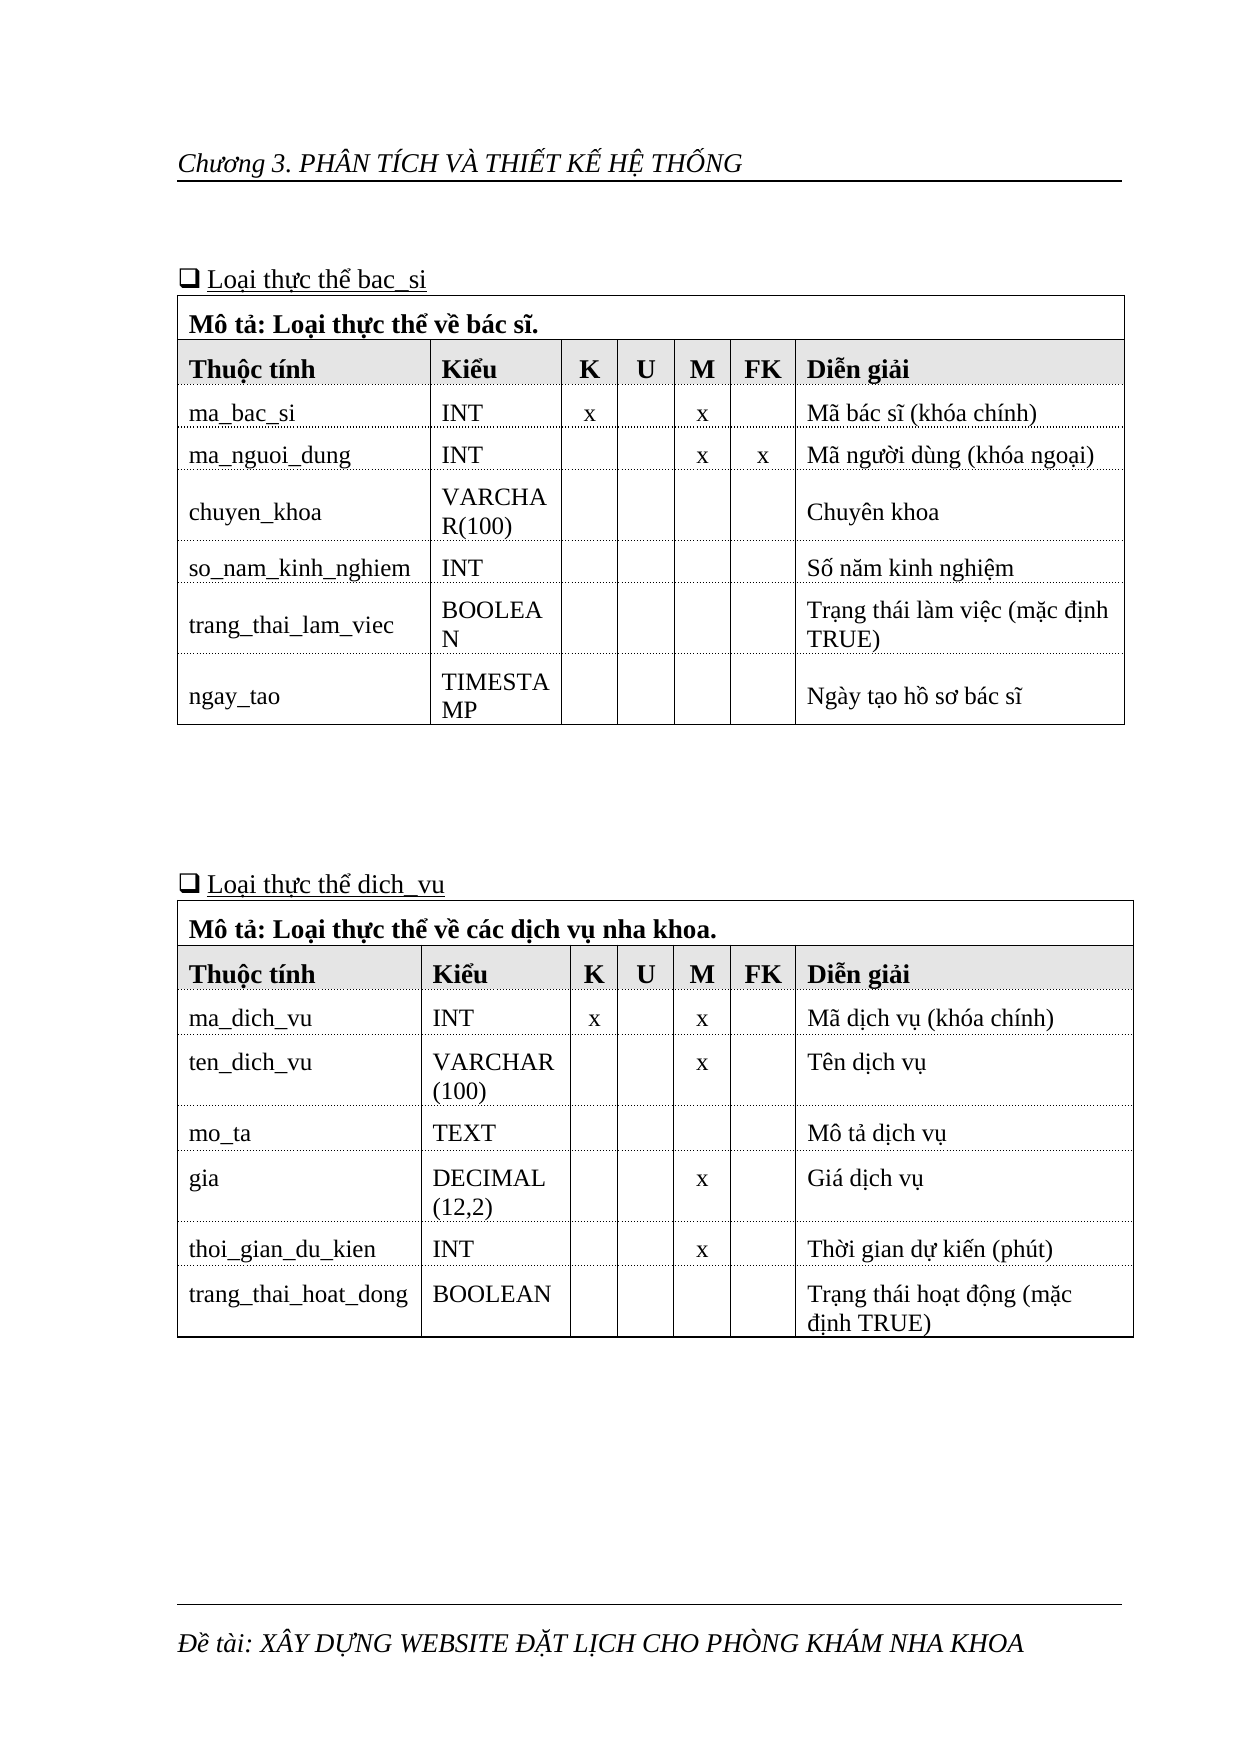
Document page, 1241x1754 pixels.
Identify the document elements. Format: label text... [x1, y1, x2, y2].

table_cell BOOLEAN [431, 582, 561, 653]
table_cell M [675, 340, 730, 384]
table_cell x [675, 426, 730, 469]
table_cell [731, 540, 795, 582]
table_cell [731, 1150, 795, 1221]
table_cell K [562, 340, 617, 384]
table_cell [675, 469, 730, 540]
table_cell [562, 582, 617, 653]
table_cell [618, 1221, 673, 1265]
table_cell U [618, 946, 673, 989]
table_cell Chuyên khoa [796, 469, 1124, 540]
table_cell [674, 1105, 730, 1149]
table_cell [571, 1105, 617, 1149]
table_cell so_nam_kinh_nghiem [178, 540, 430, 582]
table_cell [618, 989, 673, 1034]
table_cell [562, 469, 617, 540]
table_cell Thuộc tính [178, 946, 421, 989]
table_cell x [674, 1221, 730, 1265]
table_cell [618, 1265, 673, 1336]
table_cell VARCHAR(100) [422, 1034, 570, 1105]
table_cell TIMESTAMP [431, 653, 561, 724]
table_cell Thời gian dự kiến (phút) [796, 1221, 1133, 1265]
table_header Mô tả: Loại thực thể về bác sĩ. [178, 296, 1124, 339]
table_cell INT [431, 384, 561, 426]
table_cell [731, 582, 795, 653]
table_cell [731, 469, 795, 540]
table_cell [675, 582, 730, 653]
text Loại thực thể bac_si [177, 263, 1122, 295]
table_cell [675, 653, 730, 724]
table_cell ma_bac_si [178, 384, 430, 426]
table_cell Diễn giải [796, 946, 1133, 989]
table_cell ma_nguoi_dung [178, 426, 430, 469]
table_cell [618, 1105, 673, 1149]
table_cell FK [731, 946, 795, 989]
table_cell Mô tả dịch vụ [796, 1105, 1133, 1149]
table_cell U [618, 340, 674, 384]
table_cell ten_dich_vu [178, 1034, 421, 1105]
table_cell [618, 582, 674, 653]
table_header Mô tả: Loại thực thể về các dịch vụ nha khoa. [178, 901, 1133, 944]
table_cell Trạng thái hoạt động (mặc định TRUE) [796, 1265, 1133, 1336]
table_cell INT [431, 426, 561, 469]
table_cell [618, 1150, 673, 1221]
table_cell [731, 1221, 795, 1265]
table_cell Giá dịch vụ [796, 1150, 1133, 1221]
table_cell x [674, 1034, 730, 1105]
table_cell gia [178, 1150, 421, 1221]
table_cell Kiểu [422, 946, 570, 989]
table_cell [618, 426, 674, 469]
table_cell [731, 1105, 795, 1149]
table_cell [731, 989, 795, 1034]
table_cell x [562, 384, 617, 426]
table_cell x [731, 426, 795, 469]
table_cell Mã người dùng (khóa ngoại) [796, 426, 1124, 469]
table_cell Trạng thái làm việc (mặc định TRUE) [796, 582, 1124, 653]
table_cell Thuộc tính [178, 340, 430, 384]
table_cell [562, 653, 617, 724]
table_cell thoi_gian_du_kien [178, 1221, 421, 1265]
table_cell [731, 384, 795, 426]
table_cell Diễn giải [796, 340, 1124, 384]
table_cell ma_dich_vu [178, 989, 421, 1034]
table_cell FK [731, 340, 795, 384]
table_cell Mã dịch vụ (khóa chính) [796, 989, 1133, 1034]
text Loại thực thể dich_vu [177, 868, 1122, 900]
table_cell [571, 1265, 617, 1336]
table_cell [674, 1265, 730, 1336]
table_cell ngay_tao [178, 653, 430, 724]
table_cell x [674, 1150, 730, 1221]
table_cell [731, 1265, 795, 1336]
table_cell M [674, 946, 730, 989]
table_cell [618, 384, 674, 426]
table_cell BOOLEAN [422, 1265, 570, 1336]
table_cell mo_ta [178, 1105, 421, 1149]
table_cell Ngày tạo hồ sơ bác sĩ [796, 653, 1124, 724]
table_cell INT [422, 989, 570, 1034]
table_cell chuyen_khoa [178, 469, 430, 540]
table_cell [618, 1034, 673, 1105]
table_cell Số năm kinh nghiệm [796, 540, 1124, 582]
table_cell Kiểu [431, 340, 561, 384]
table_cell trang_thai_hoat_dong [178, 1265, 421, 1336]
table_cell [571, 1034, 617, 1105]
table_cell K [571, 946, 617, 989]
table_cell [571, 1150, 617, 1221]
table_cell [618, 469, 674, 540]
table_cell [618, 540, 674, 582]
table_cell Tên dịch vụ [796, 1034, 1133, 1105]
table_cell [731, 1034, 795, 1105]
table_cell [562, 426, 617, 469]
table_cell trang_thai_lam_viec [178, 582, 430, 653]
table_cell DECIMAL (12,2) [422, 1150, 570, 1221]
table_cell x [675, 384, 730, 426]
table_cell [571, 1221, 617, 1265]
table_cell [675, 540, 730, 582]
table_cell [618, 653, 674, 724]
table_cell x [571, 989, 617, 1034]
table_cell [731, 653, 795, 724]
table_cell Mã bác sĩ (khóa chính) [796, 384, 1124, 426]
table_cell [562, 540, 617, 582]
table_cell VARCHAR(100) [431, 469, 561, 540]
table_cell INT [431, 540, 561, 582]
table_cell TEXT [422, 1105, 570, 1149]
table_cell x [674, 989, 730, 1034]
table_cell INT [422, 1221, 570, 1265]
